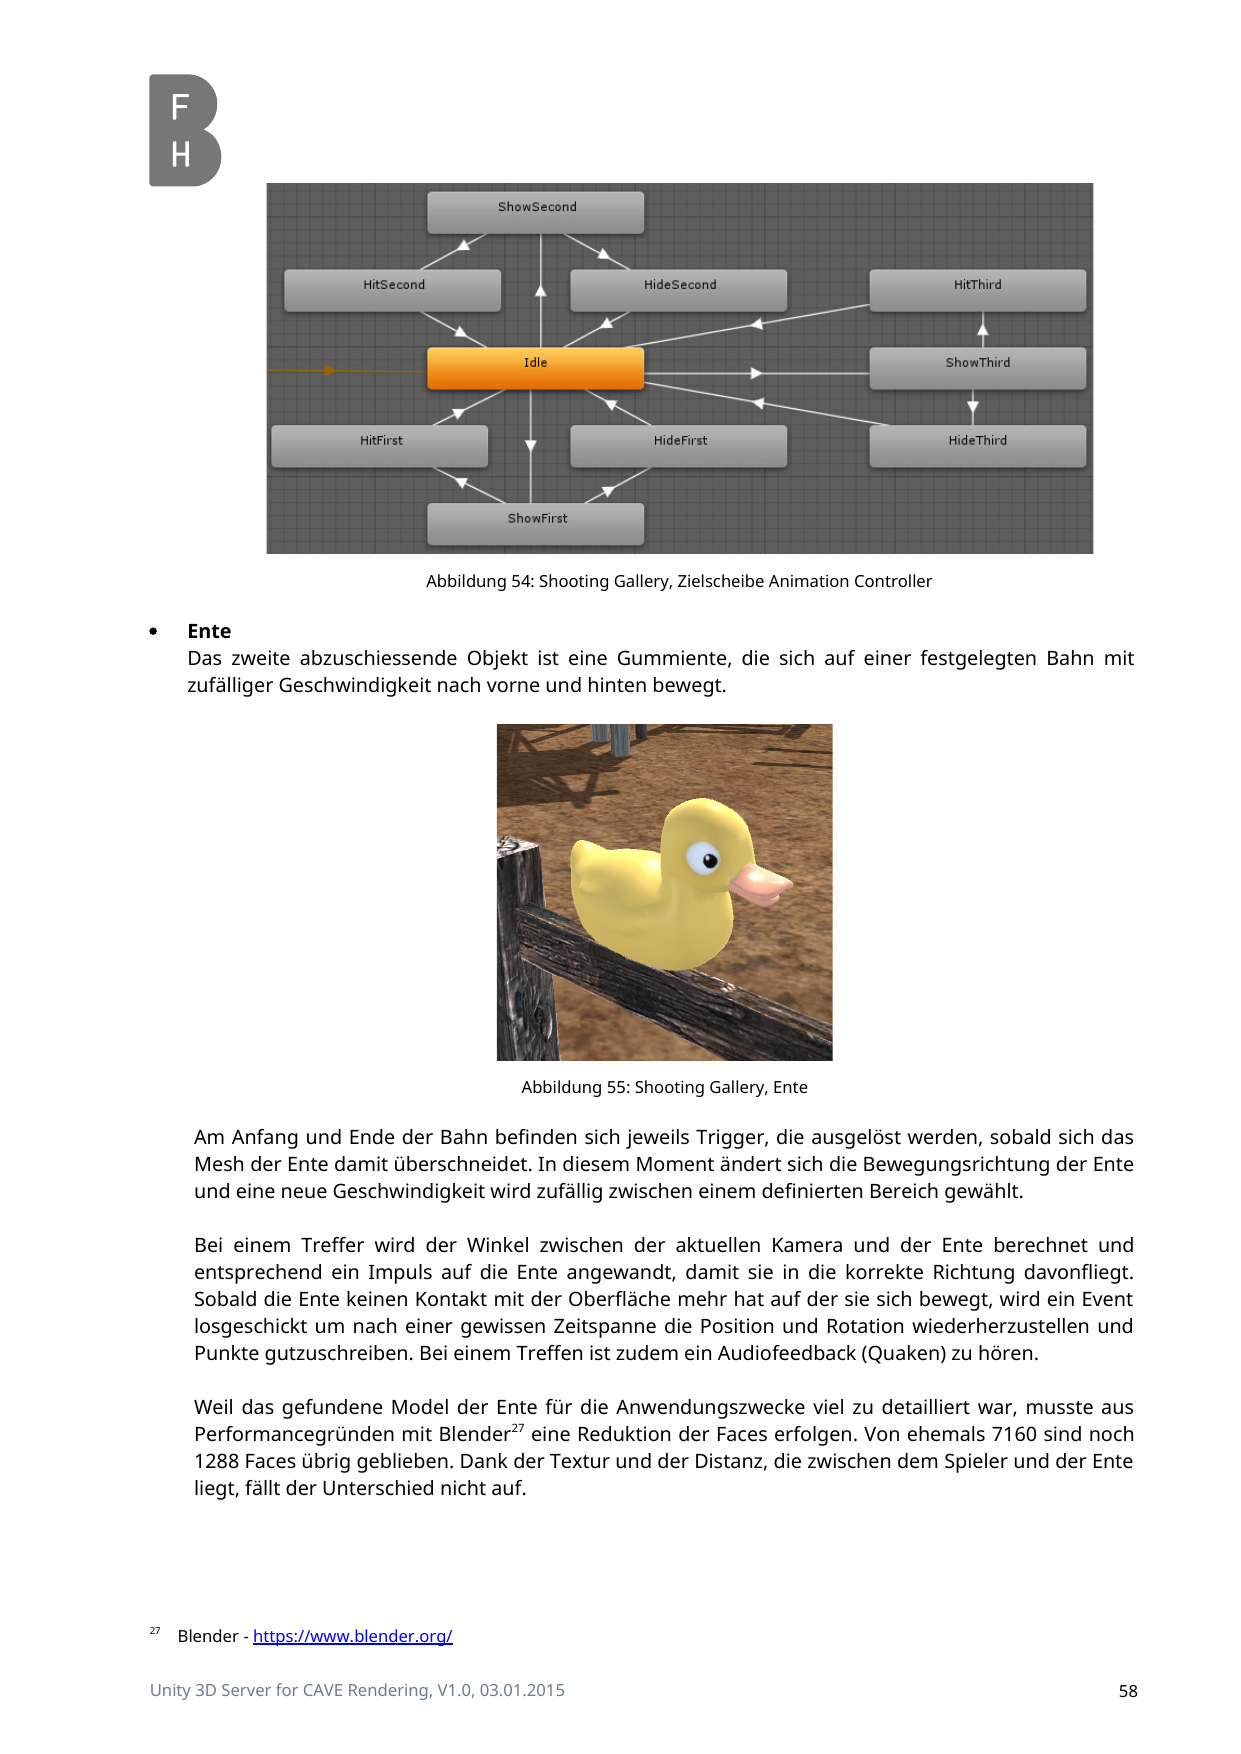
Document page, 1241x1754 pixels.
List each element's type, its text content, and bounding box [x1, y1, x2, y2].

text Das zweite abzuschiessende Objekt ist eine Gummiente, die sich auf einer festgelegten Bahn mit zufälliger Geschwindigkeit nach vorne und hinten bewegt. [187, 644, 1136, 698]
picture [266, 183, 1094, 554]
text Bei einem Treffer wird der Winkel zwischen der aktuellen Kamera und der Ente berechnet und entsprechend ein Impuls auf die Ente angewandt, damit sie in die korrekte Richtung davonfliegt. Sobald die Ente keinen Kontakt mit der Oberfläche mehr hat auf der sie sich bewegt, wird ein Event losgeschickt um nach einer gewissen Zeitspanne die Position und Rotation wiederherzustellen und Punkte gutzuschreiben. Bei einem Treffen ist zudem ein Audiofeedback (Quaken) zu hören. [194, 1232, 1136, 1366]
text Weil das gefundene Model der Ente für die Anwendungszwecke viel zu detailliert war, musste aus Performancegründen mit Blender eine Reduktion der Faces erfolgen. Von ehemals 7160 sind noch 1288 Faces übrig geblieben. Dank der Textur und der Distanz, die zwischen dem Spieler und der Ente liegt, fällt der Unterschied nicht auf. [194, 1393, 1136, 1501]
picture [496, 724, 833, 1061]
list Ente [149, 617, 1136, 644]
text Am Anfang und Ende der Bahn befinden sich jeweils Trigger, die ausgelöst werden, sobald sich das Mesh der Ente damit überschneidet. In diesem Moment ändert sich die Bewegungsrichtung der Ente und eine neue Geschwindigkeit wird zufällig zwischen einem definierten Bereich gewählt. [194, 1124, 1136, 1204]
